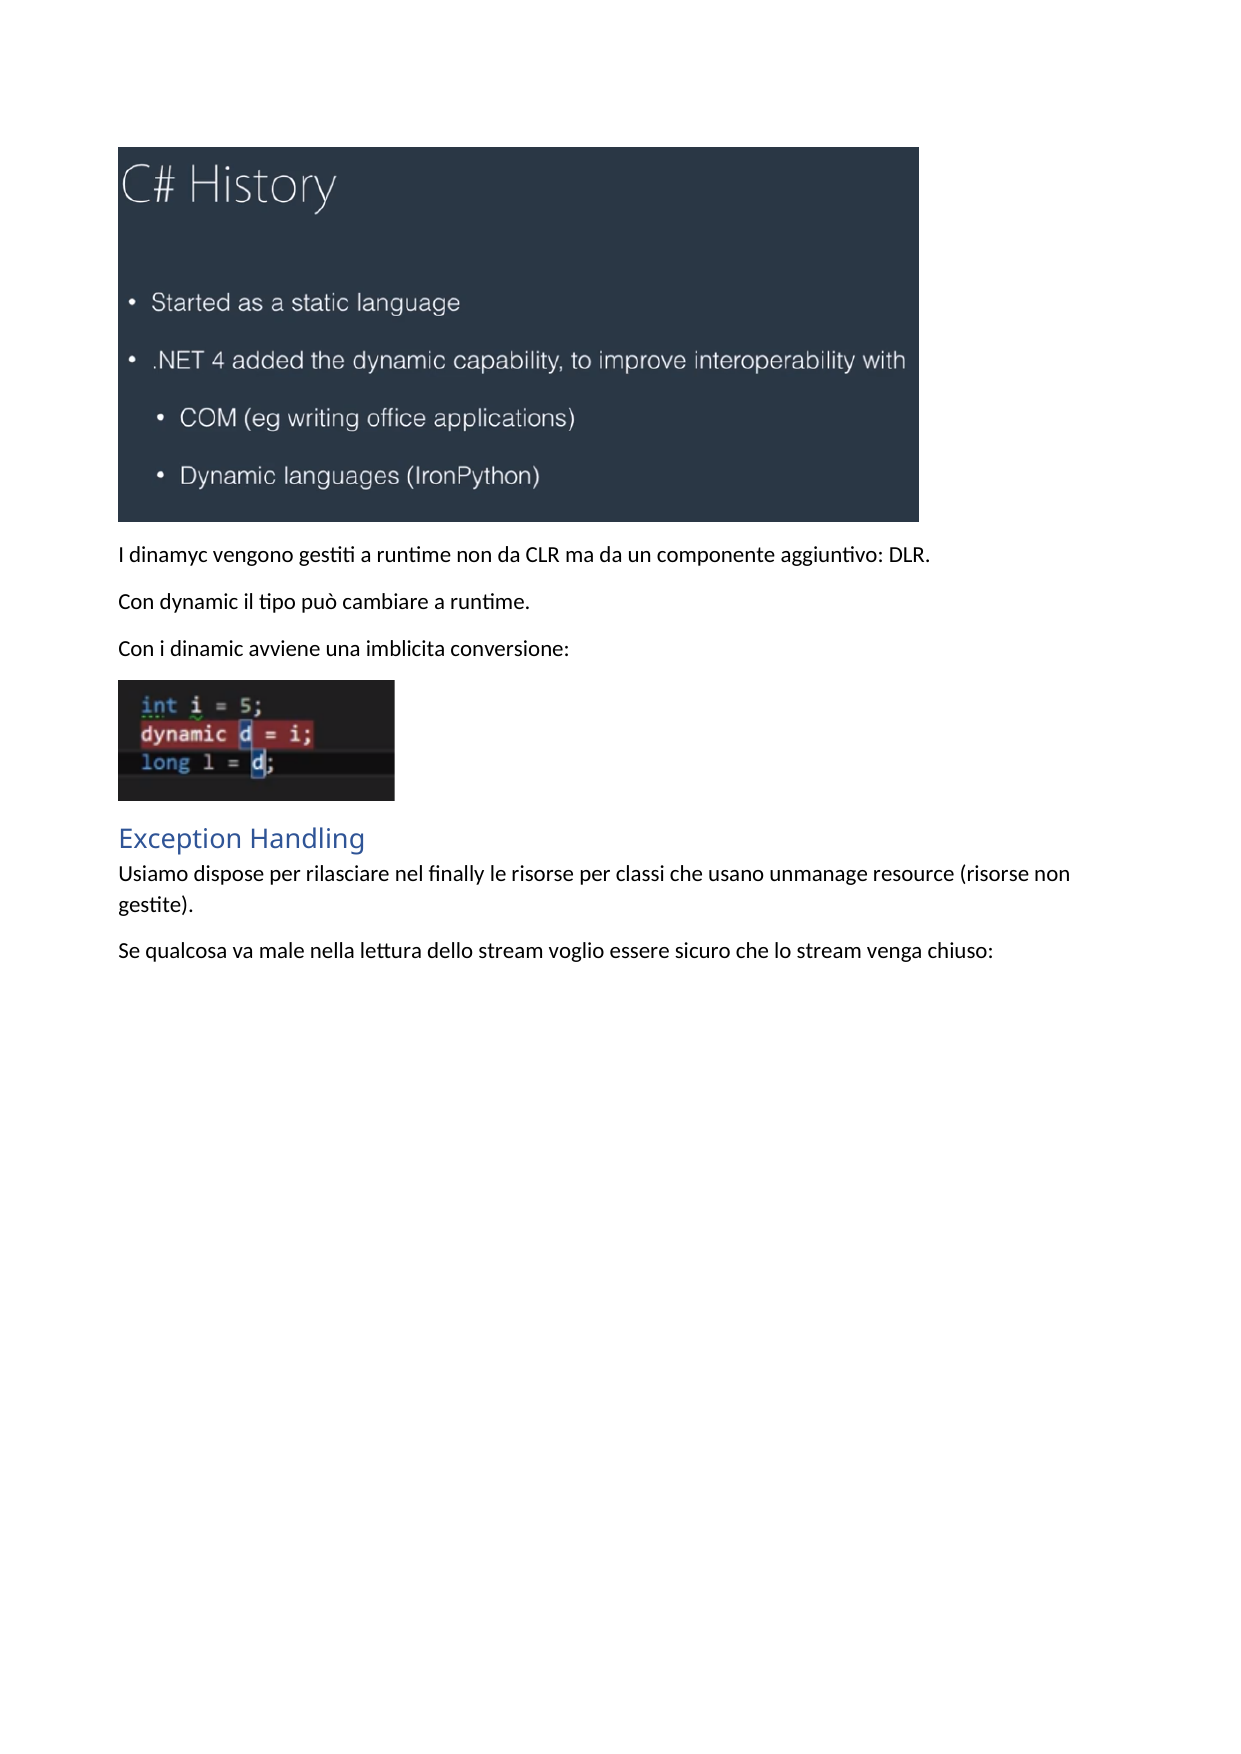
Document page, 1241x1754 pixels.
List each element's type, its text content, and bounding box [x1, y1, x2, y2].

text Con i dinamic avviene una imblicita conversione: [118, 634, 1122, 662]
subtitle Exception Handling [118, 820, 1122, 857]
picture [118, 680, 395, 801]
picture [118, 147, 919, 522]
text Se qualcosa va male nella lettura dello stream voglio essere sicuro che lo stream venga chiuso: [118, 937, 1122, 965]
text Con dynamic il tipo può cambiare a runtime. [118, 587, 1122, 615]
text I dinamyc vengono gestiti a runtime non da CLR ma da un componente aggiuntivo: DLR. [118, 540, 1122, 568]
text Usiamo dispose per rilasciare nel finally le risorse per classi che usano unmanage resource (risorse non gestite). [118, 859, 1122, 918]
